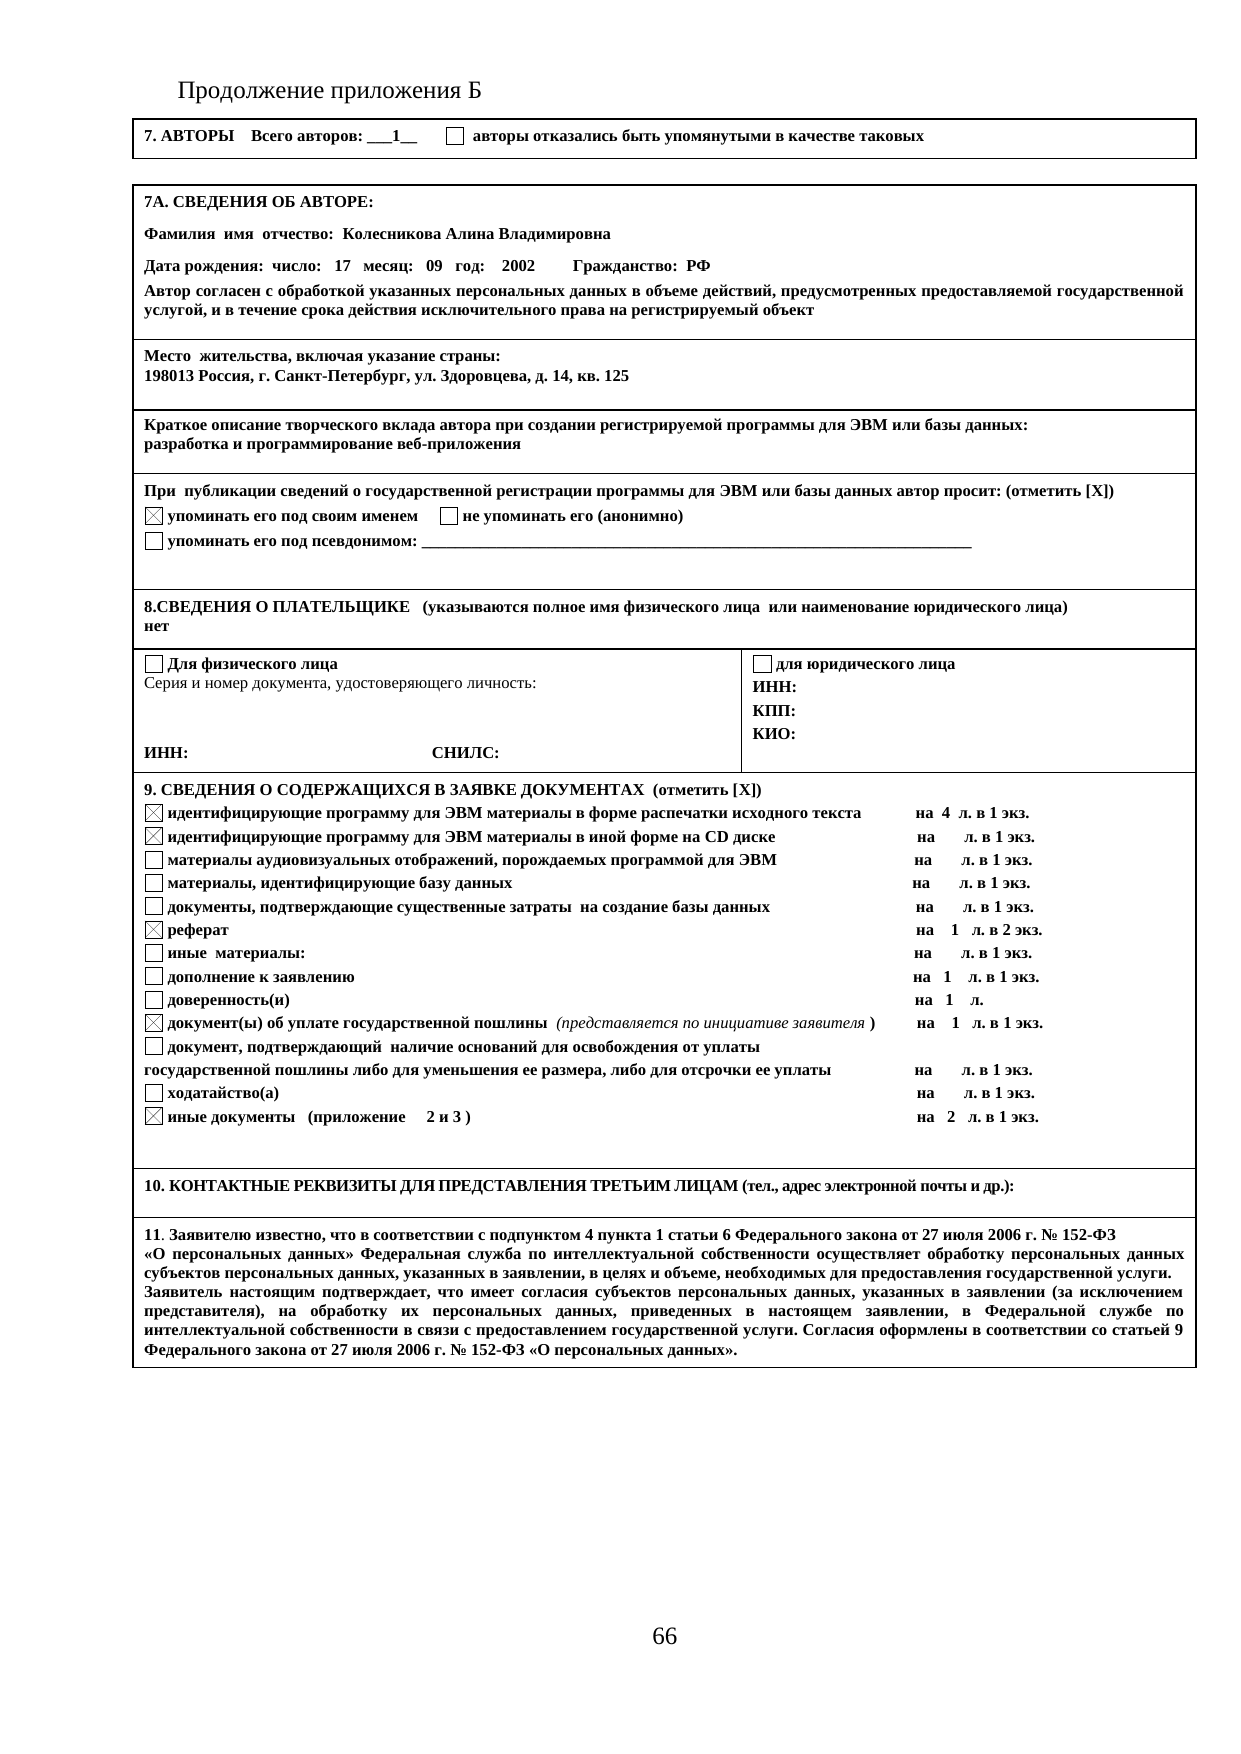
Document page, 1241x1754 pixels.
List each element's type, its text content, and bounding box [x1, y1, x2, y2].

table_cell для юридического лица ИНН: КПП: КИО: [742, 650, 1195, 772]
table_cell При публикации сведений о государственной регистрации программы для ЭВМ или базы данных автор просит: (отметить [X]) упоминать его под своим именем не упоминать его (анонимно) упоминать его под псевдонимом: __________________________________________________________________ [134, 474, 1195, 589]
table_cell СНИЛС: [420, 737, 741, 772]
table_cell Краткое описание творческого вклада автора при создании регистрируемой программы для ЭВМ или базы данных: разработка и программирование веб-приложения [134, 411, 1195, 472]
table_cell 7. АВТОРЫ Всего авторов: ___1__ авторы отказались быть упомянутыми в качестве таковых [134, 120, 1195, 157]
table_cell ИНН: [134, 737, 420, 772]
table_cell 8.СВЕДЕНИЯ О ПЛАТЕЛЬЩИКЕ (указываются полное имя физического лица или наименование юридического лица) нет [134, 590, 1195, 648]
table_cell 9. СВЕДЕНИЯ О СОДЕРЖАЩИХСЯ В ЗАЯВКЕ ДОКУМЕНТАХ (отметить [X]) идентифицирующие программу для ЭВМ материалы в форме распечатки исходного текста на 4 л. в 1 экз. идентифицирующие программу для ЭВМ материалы в иной форме на CD диске на л. в 1 экз. материалы аудиовизуальных отображений, порождаемых программой для ЭВМ на л. в 1 экз. материалы, идентифицирующие базу данных на л. в 1 экз. документы, подтверждающие существенные затраты на создание базы данных на л. в 1 экз. реферат на 1 л. в 2 экз. иные материалы: на л. в 1 экз. дополнение к заявлению на 1 л. в 1 экз. доверенность(и) на 1 л. документ(ы) об уплате государственной пошлины (представляется по инициативе заявителя ) на 1 л. в 1 экз. документ, подтверждающий наличие оснований для освобождения от уплаты государственной пошлины либо для уменьшения ее размера, либо для отсрочки ее уплаты на л. в 1 экз. ходатайство(а) на л. в 1 экз. иные документы (приложение 2 и 3 ) на 2 л. в 1 экз. [134, 773, 1195, 1168]
table_cell 10. КОНТАКТНЫЕ РЕКВИЗИТЫ ДЛЯ ПРЕДСТАВЛЕНИЯ ТРЕТЬИМ ЛИЦАМ (тел., адрес электронной почты и др.): [134, 1169, 1195, 1216]
table_header 7А. СВЕДЕНИЯ ОБ АВТОРЕ: Фамилия имя отчество: Колесникова Алина Владимировна Дата рождения: число: 17 месяц: 09 год: 2002 Гражданство: РФ Автор согласен с обработкой указанных персональных данных в объеме действий, предусмотренных предоставляемой государственной услугой, и в течение срока действия исключительного права на регистрируемый объект [134, 186, 1195, 338]
table_cell Для физического лица Серия и номер документа, удостоверяющего личность: [134, 650, 741, 737]
table_cell Место жительства, включая указание страны: 198013 Россия, г. Санкт-Петербург, ул. Здоровцева, д. 14, кв. 125 [134, 340, 1195, 409]
table_cell 11. Заявителю известно, что в соответствии с подпунктом 4 пункта 1 статьи 6 Федерального закона от 27 июля . № 152-ФЗ «О персональных данных» Федеральная служба по интеллектуальной собственности осуществляет обработку персональных данных субъектов персональных данных, указанных в заявлении, в целях и объеме, необходимых для предоставления государственной услуги. Заявитель настоящим подтверждает, что имеет согласия субъектов персональных данных, указанных в заявлении (за исключением представителя), на обработку их персональных данных, приведенных в настоящем заявлении, в Федеральной службе по интеллектуальной собственности в связи с предоставлением государственной услуги. Согласия оформлены в соответствии со статьей 9 Федерального закона от 27 июля . № 152-ФЗ «О персональных данных». [134, 1218, 1195, 1367]
